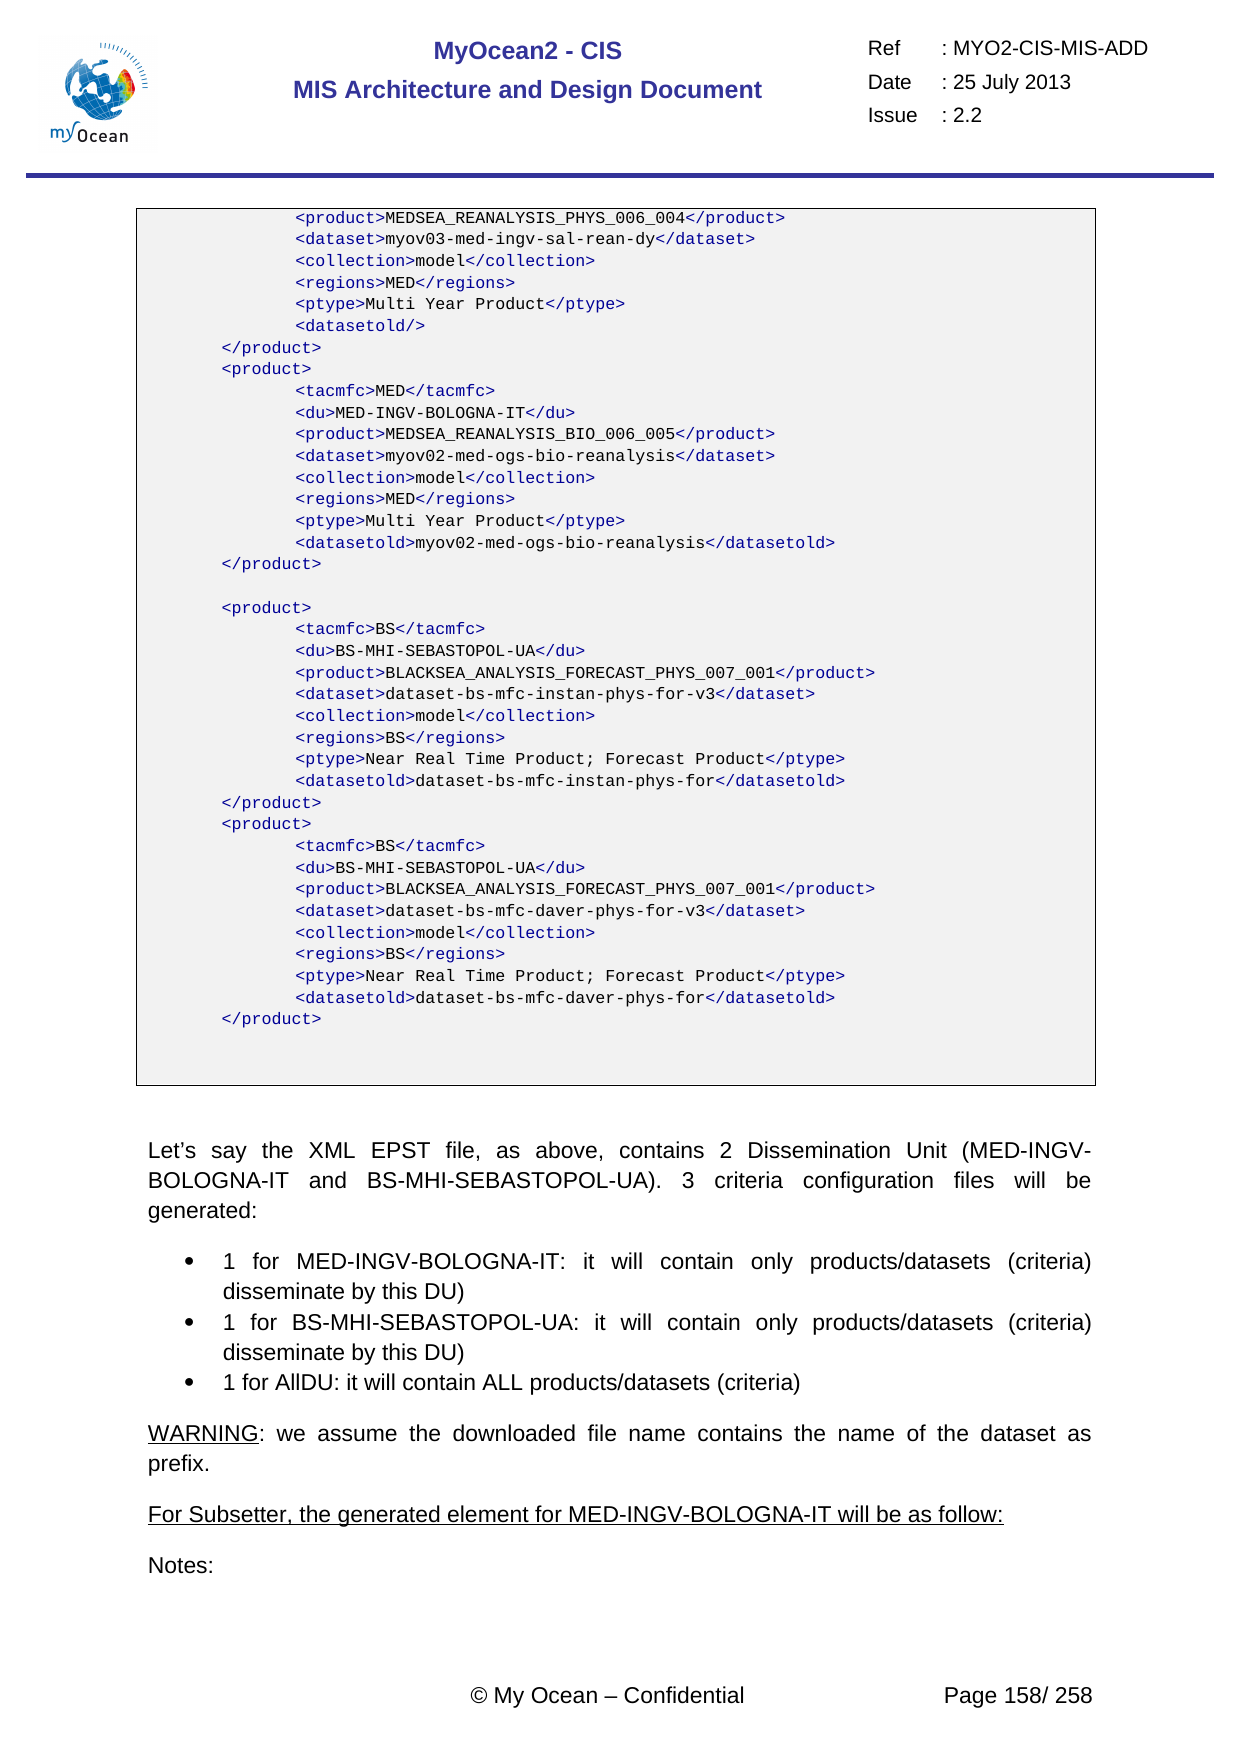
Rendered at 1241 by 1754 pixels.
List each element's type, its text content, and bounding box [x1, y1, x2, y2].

list 1 for BS-MHI-SEBASTOPOL-UA: it will contain only products/datasets (criteria) disseminate by this DU) [185, 1308, 1092, 1365]
text Notes: [148, 1552, 1092, 1579]
text Let’s say the XML EPST file, as above, contains 2 Dissemination Unit (MED-INGV-BOLOGNA-IT and BS-MHI-SEBASTOPOL-UA). 3 criteria configuration files will be generated: [148, 1137, 1092, 1223]
text For Subsetter, the generated element for MED-INGV-BOLOGNA-IT will be as follow: [148, 1501, 1092, 1528]
list 1 for AllDU: it will contain ALL products/datasets (criteria) [185, 1369, 1092, 1395]
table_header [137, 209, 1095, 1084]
list 1 for MED-INGV-BOLOGNA-IT: it will contain only products/datasets (criteria) disseminate by this DU) [185, 1248, 1092, 1305]
text WARNING: we assume the downloaded file name contains the name of the dataset as prefix. [148, 1420, 1092, 1477]
picture [37, 35, 158, 153]
